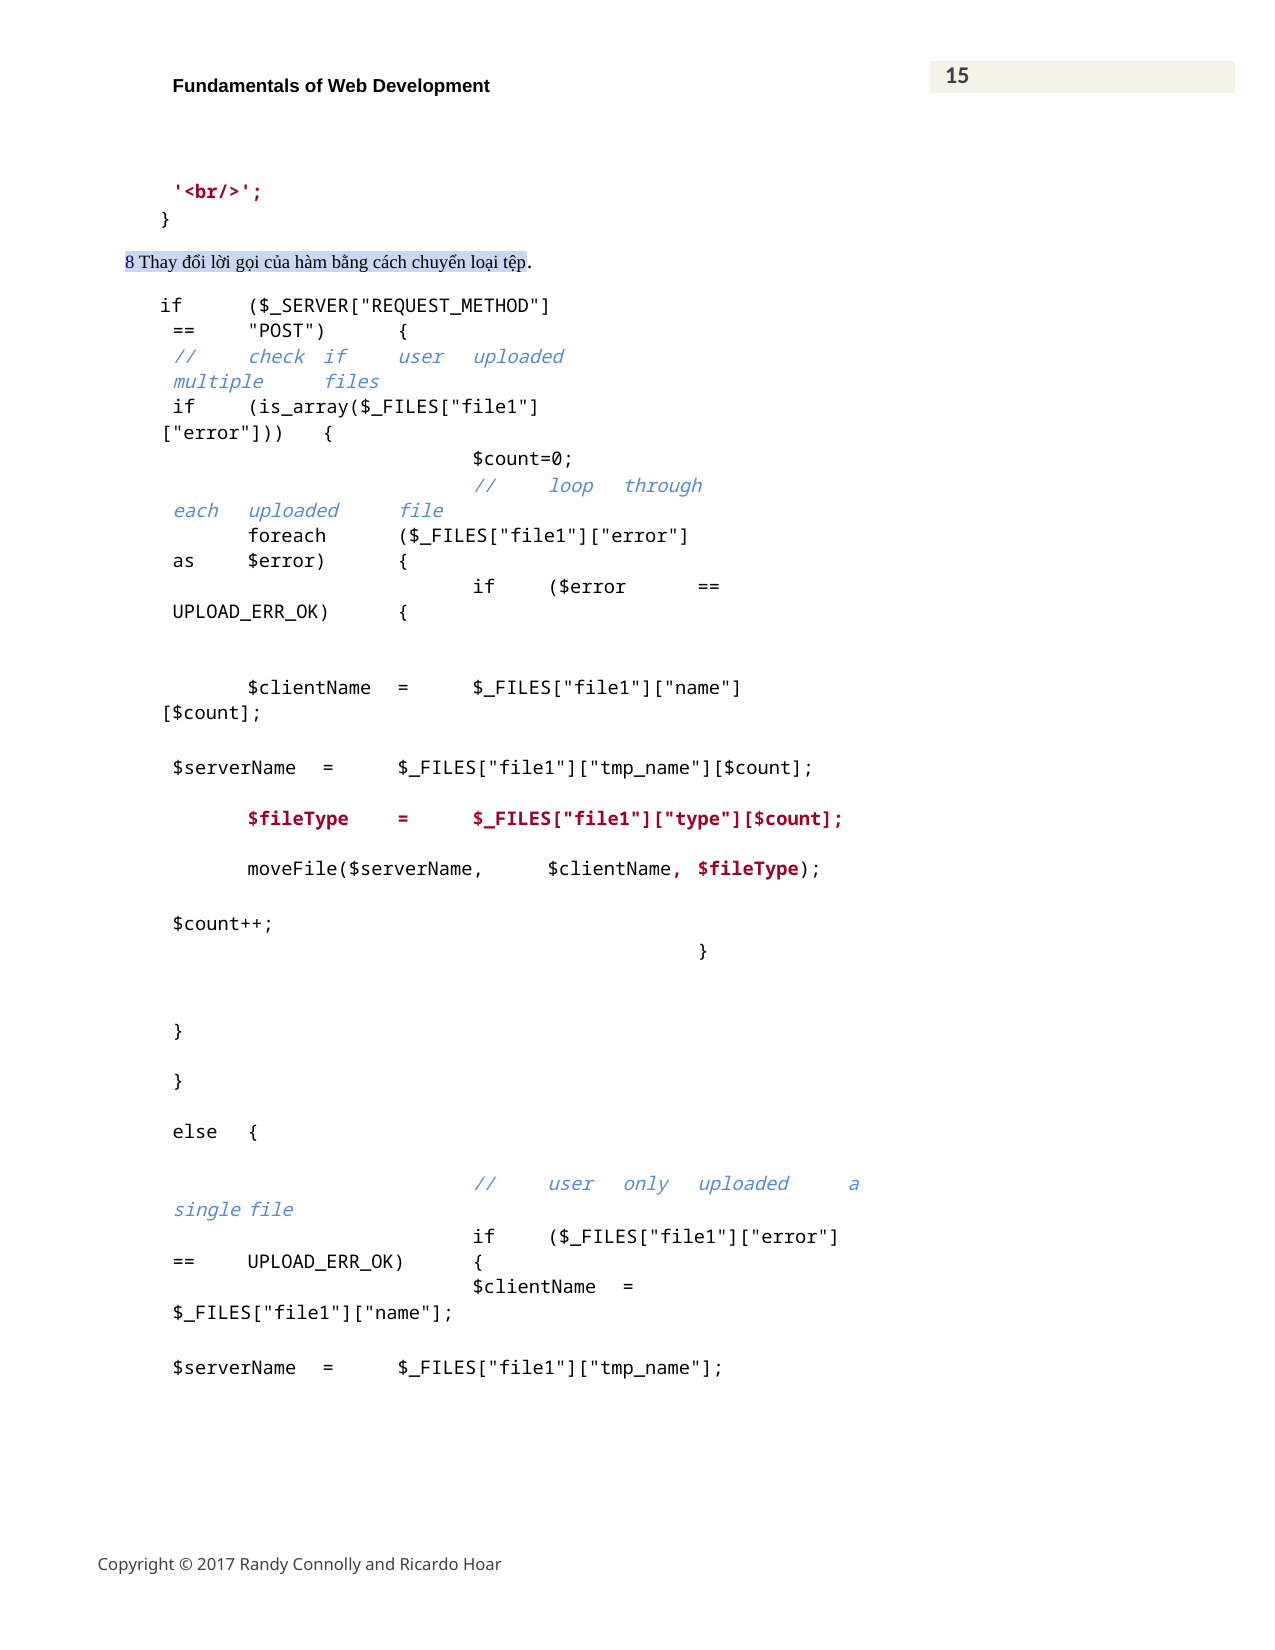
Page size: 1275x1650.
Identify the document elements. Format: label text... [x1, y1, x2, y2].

text 8 Thay đổi lời gọi của hàm bằng cách chuyển loại tệp. [125, 246, 932, 274]
text '<br/>'; [131, 150, 934, 204]
text // loop through each uploaded file foreach ($_FILES["file1"]["error"] as $error) { if ($error == UPLOAD_ERR_OK) { $clientName = $_FILES["file1"]["name"][$count]; [159, 472, 778, 725]
text if ($_FILES["file1"]["error"] == UPLOAD_ERR_OK) { $clientName = $_FILES["file1"]["name"]; [159, 1223, 850, 1324]
text } } else { [159, 964, 262, 1169]
text $count=0; [159, 446, 934, 471]
text $serverName = $_FILES["file1"]["tmp_name"]; $fileType = $_FILES["file1"]["type"]; moveFile($serverName, $clientName, $fileType); [159, 1326, 798, 1405]
text // user only uploaded a single file [159, 1170, 931, 1221]
text } [159, 206, 934, 231]
text if ($_SERVER["REQUEST_METHOD"] == "POST") { // check if user uploaded multiple files if (is_array($_FILES["file1"]["error"])) { [159, 293, 633, 444]
text $count++; [159, 882, 934, 936]
text } [159, 937, 934, 962]
text $serverName = $_FILES["file1"]["tmp_name"][$count]; $fileType = $_FILES["file1"]["type"][$count]; moveFile($serverName, $clientName, $fileType); [159, 726, 912, 881]
